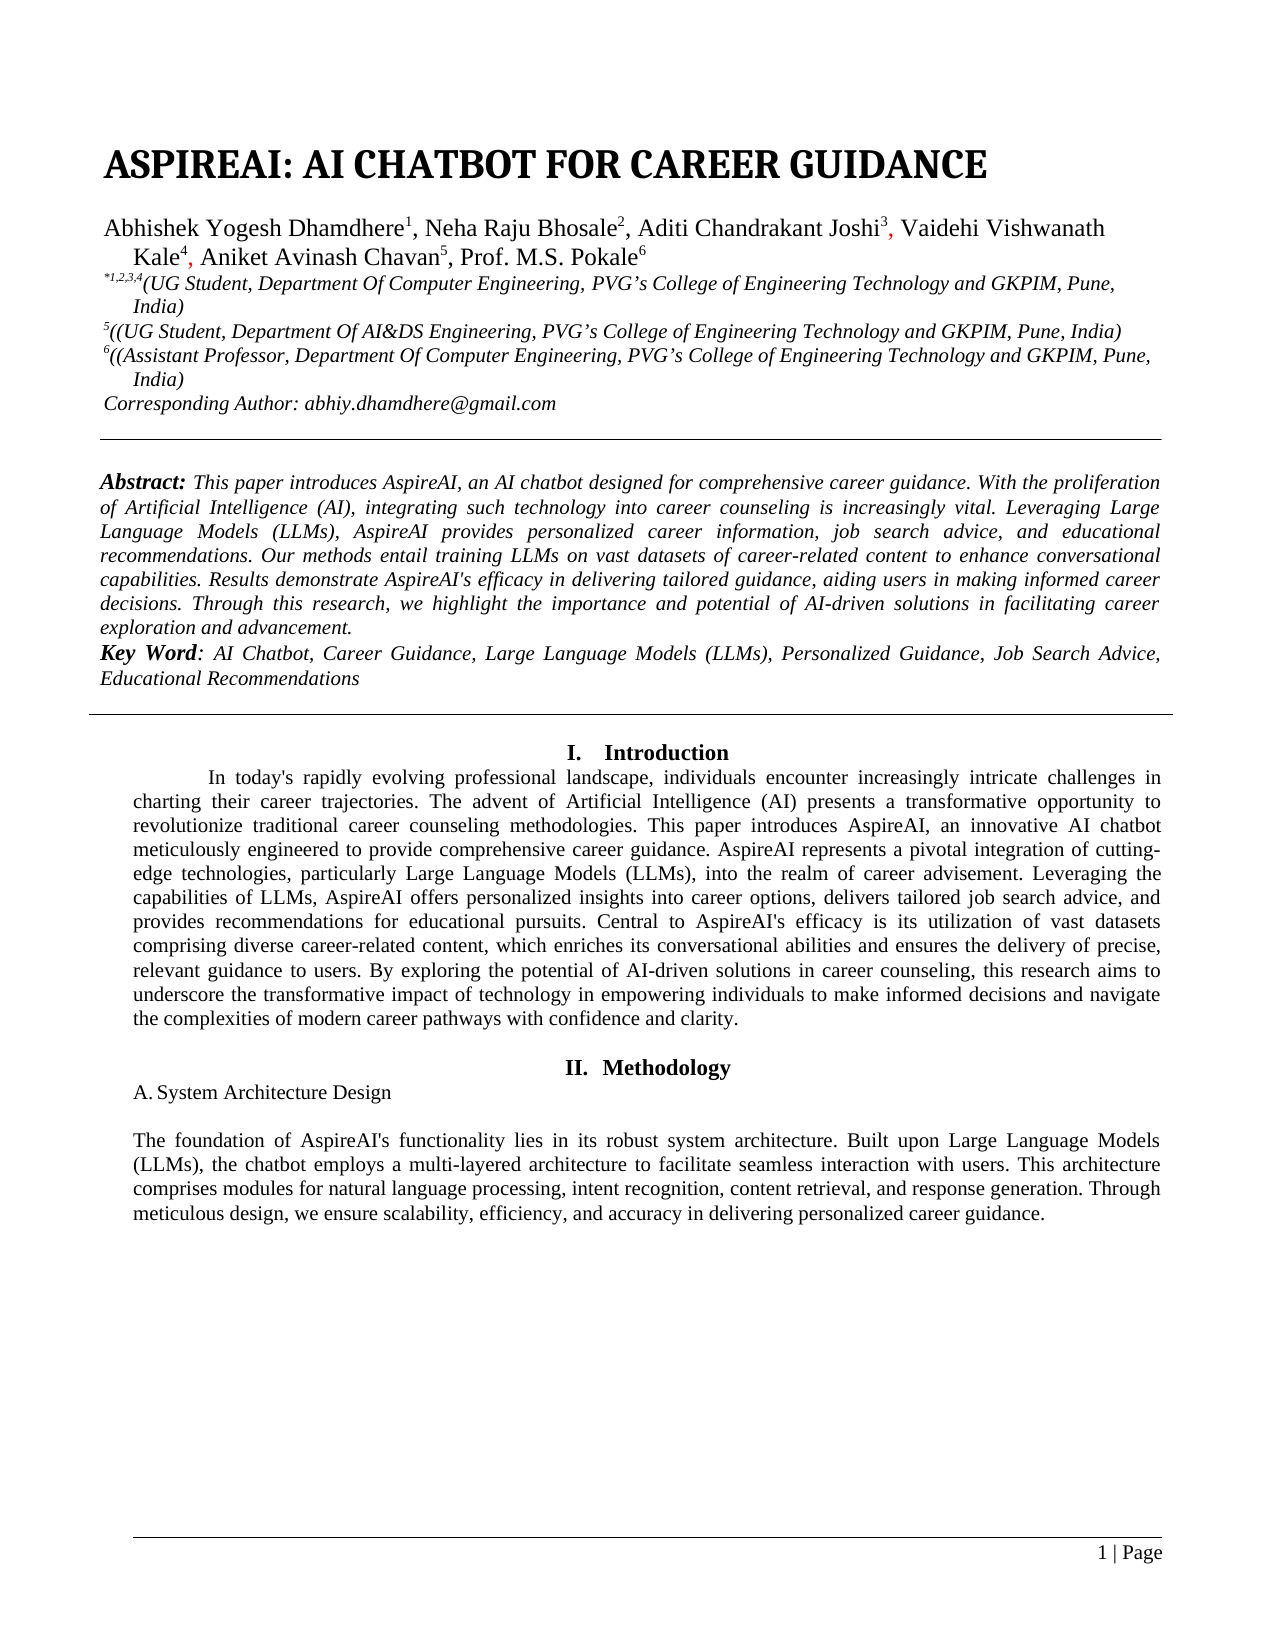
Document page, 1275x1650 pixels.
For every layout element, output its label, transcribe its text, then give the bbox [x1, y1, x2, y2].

text *1,2,3,4(UG Student, Department Of Computer Engineering, PVG’s College of Engineering Technology and GKPIM, Pune, India) [103, 270, 1162, 318]
text 6((Assistant Professor, Department Of Computer Engineering, PVG’s College of Engineering Technology and GKPIM, Pune, India) [103, 343, 1162, 391]
list Introduction [133, 739, 1162, 765]
table_header Abstract: This paper introduces AspireAI, an AI chatbot designed for comprehensive career guidance. With the proliferation of Artificial Intelligence (AI), integrating such technology into career counseling is increasingly vital. Leveraging Large Language Models (LLMs), AspireAI provides personalized career information, job search advice, and educational recommendations. Our methods entail training LLMs on vast datasets of career-related content to enhance conversational capabilities. Results demonstrate AspireAI's efficacy in delivering tailored guidance, aiding users in making informed career decisions. Through this research, we highlight the importance and potential of AI-driven solutions in facilitating career exploration and advancement. Key Word: AI Chatbot, Career Guidance, Large Language Models (LLMs), Personalized Guidance, Job Search Advice, Educational Recommendations [89, 439, 1173, 713]
text ASPIREAI: AI CHATBOT FOR CAREER GUIDANCE [103, 141, 1162, 189]
list System Architecture Design [133, 1080, 1162, 1104]
text Abhishek Yogesh Dhamdhere1, Neha Raju Bhosale2, Aditi Chandrakant Joshi3, Vaidehi Vishwanath Kale4, Aniket Avinash Chavan5, Prof. M.S. Pokale6 [103, 213, 1162, 270]
text In today's rapidly evolving professional landscape, individuals encounter increasingly intricate challenges in charting their career trajectories. The advent of Artificial Intelligence (AI) presents a transformative opportunity to revolutionize traditional career counseling methodologies. This paper introduces AspireAI, an innovative AI chatbot meticulously engineered to provide comprehensive career guidance. AspireAI represents a pivotal integration of cutting-edge technologies, particularly Large Language Models (LLMs), into the realm of career advisement. Leveraging the capabilities of LLMs, AspireAI offers personalized insights into career options, delivers tailored job search advice, and provides recommendations for educational pursuits. Central to AspireAI's efficacy is its utilization of vast datasets comprising diverse career-related content, which enriches its conversational abilities and ensures the delivery of precise, relevant guidance to users. By exploring the potential of AI-driven solutions in career counseling, this research aims to underscore the transformative impact of technology in empowering individuals to make informed decisions and navigate the complexities of modern career pathways with confidence and clarity. [133, 765, 1162, 1030]
text The foundation of AspireAI's functionality lies in its robust system architecture. Built upon Large Language Models (LLMs), the chatbot employs a multi-layered architecture to facilitate seamless interaction with users. This architecture comprises modules for natural language processing, intent recognition, content retrieval, and response generation. Through meticulous design, we ensure scalability, efficiency, and accuracy in delivering personalized career guidance. [133, 1128, 1162, 1224]
text 5((UG Student, Department Of AI&DS Engineering, PVG’s College of Engineering Technology and GKPIM, Pune, India) [103, 318, 1162, 343]
text Corresponding Author: abhiy.dhamdhere@gmail.com [103, 391, 1162, 415]
list Methodology [133, 1054, 1162, 1080]
